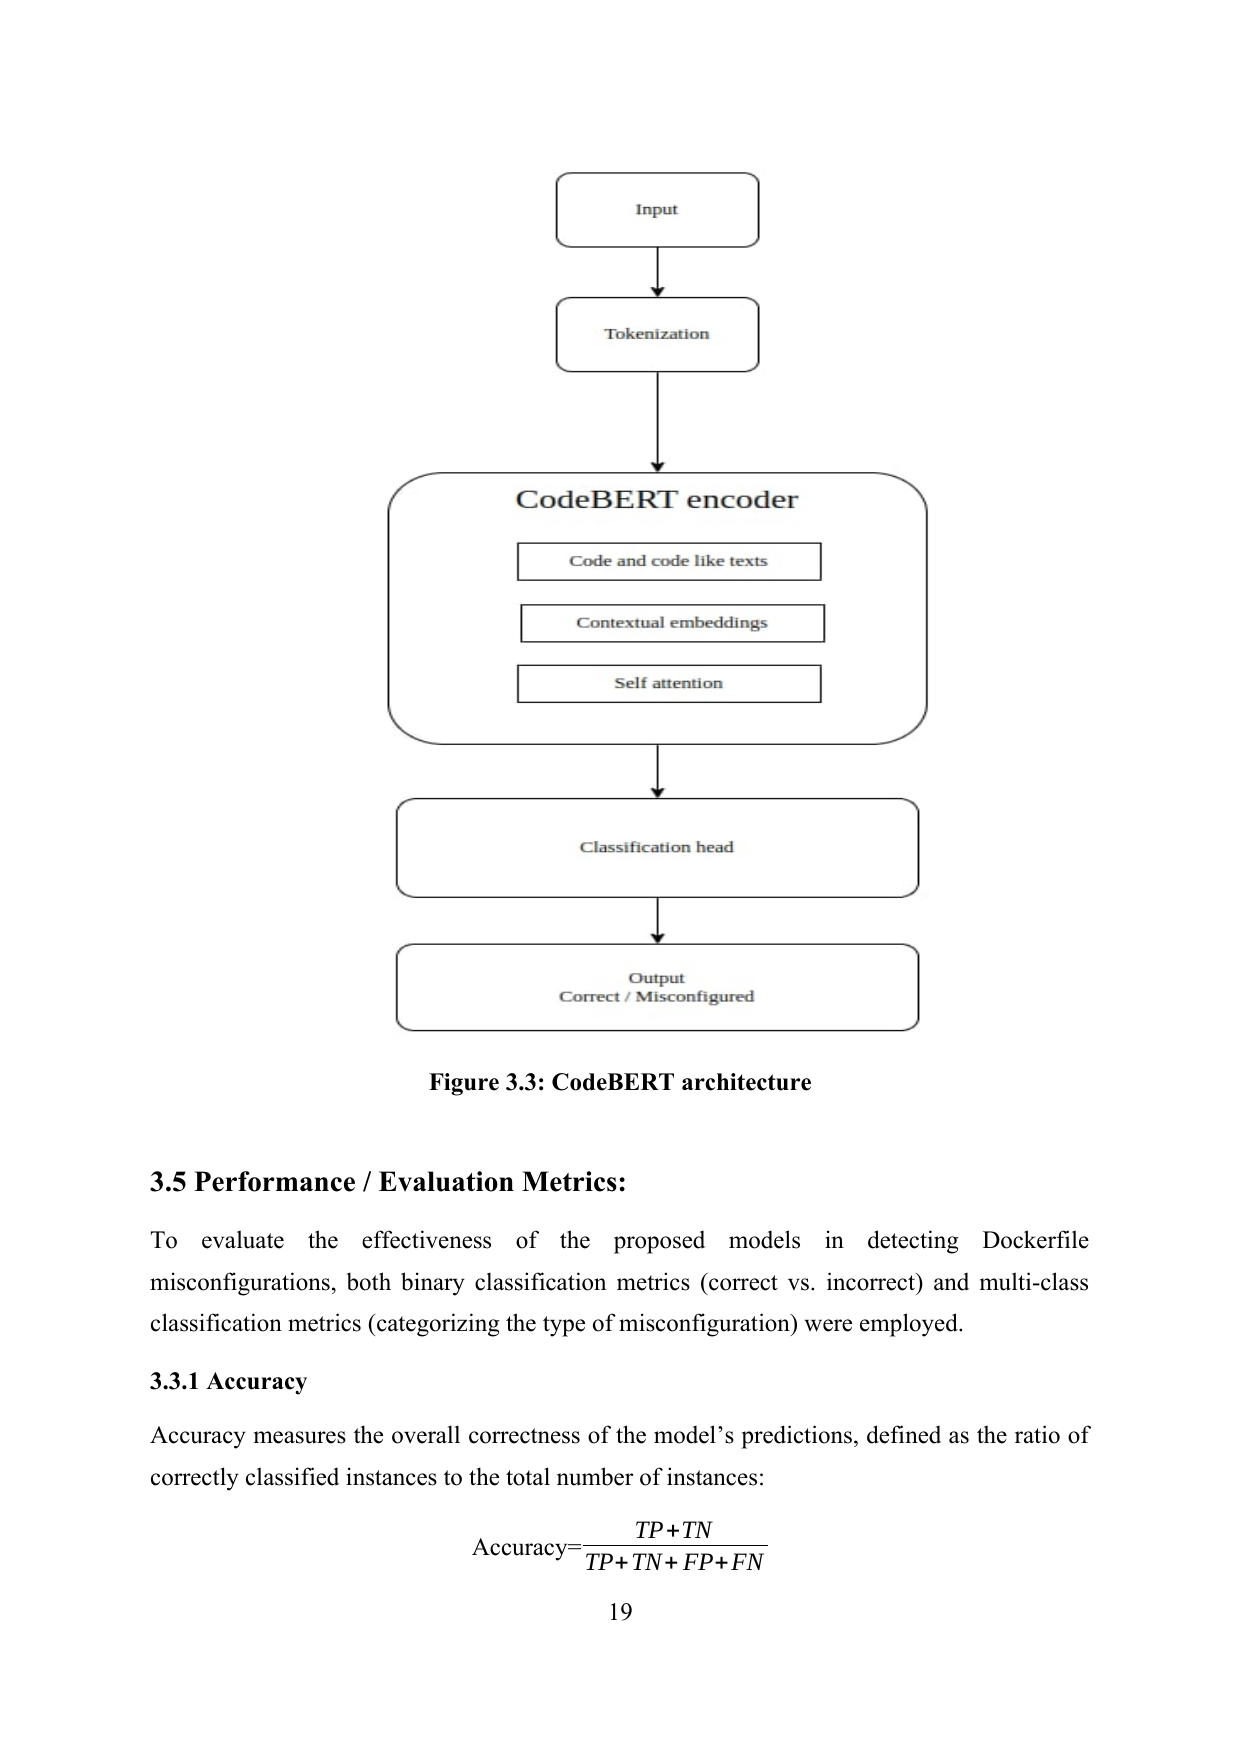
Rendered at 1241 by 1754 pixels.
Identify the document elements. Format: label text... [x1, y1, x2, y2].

text Figure 3.3: CodeBERT architecture [150, 1068, 1090, 1096]
picture [324, 150, 992, 1056]
subtitle 3.3.1 Accuracy [150, 1367, 1090, 1395]
text To evaluate the effectiveness of the proposed models in detecting Dockerfile misconfigurations, both binary classification metrics (correct vs. incorrect) and multi-class classification metrics (categorizing the type of misconfiguration) were employed. [150, 1226, 1090, 1337]
subtitle 3.5 Performance / Evaluation Metrics: [150, 1165, 1090, 1197]
text Accuracy measures the overall correctness of the model’s predictions, defined as the ratio of correctly classified instances to the total number of instances: [150, 1421, 1090, 1491]
text Accuracy= [150, 1517, 1090, 1576]
